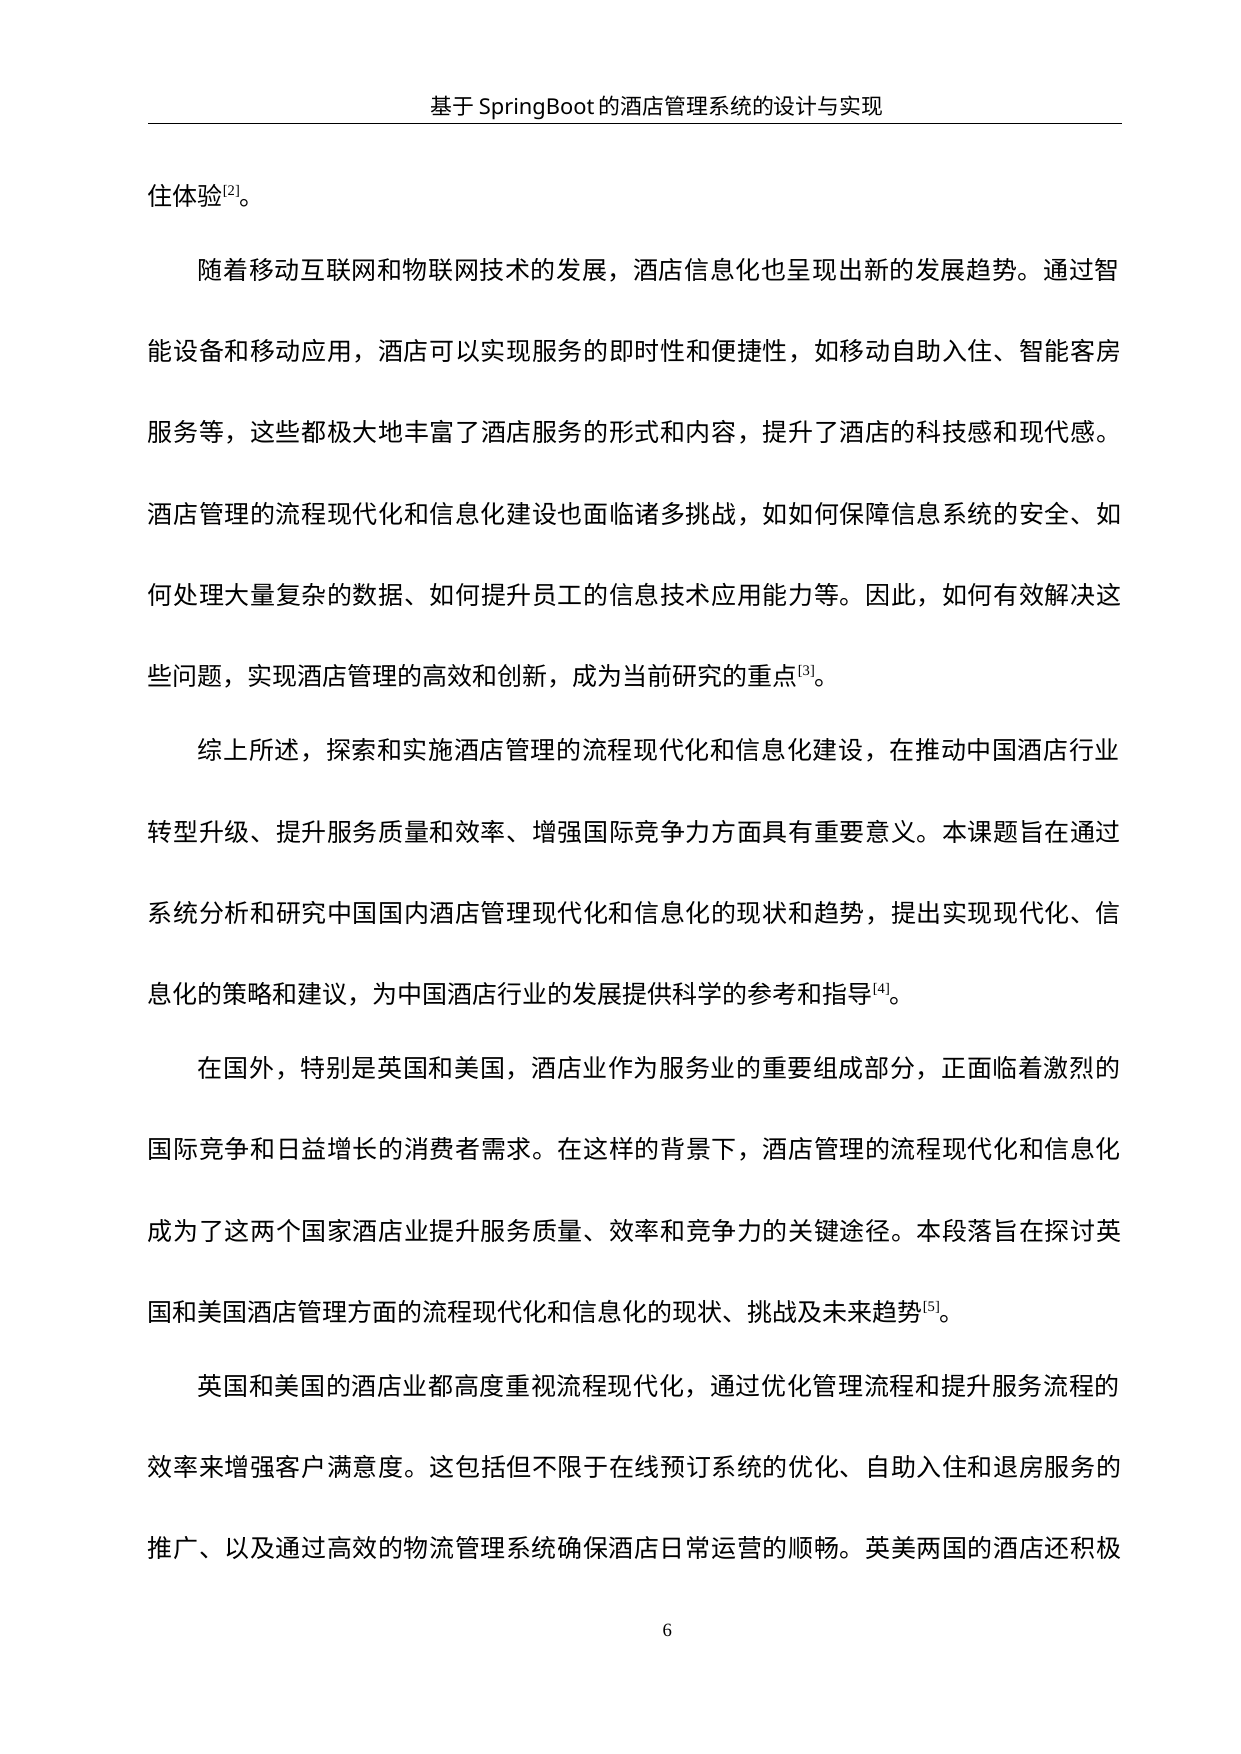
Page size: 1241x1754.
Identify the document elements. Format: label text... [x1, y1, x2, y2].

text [148, 162, 1122, 227]
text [148, 1352, 1122, 1579]
text 随着移动互联网和物联网技术的发展，酒店信息化也呈现出新的发展趋势。通过智能设备和移动应用，酒店可以实现服务的即时性和便捷性，如移动自助入住、智能客房服务等，这些都极大地丰富了酒店服务的形式和内容，提升了酒店的科技感和现代感。酒店管理的流程现代化和信息化建设也面临诸多挑战，如如何保障信息系统的安全、如何处理大量复杂的数据、如何提升员工的信息技术应用能力等。因此，如何有效解决这些问题，实现酒店管理的高效和创新，成为当前研究的重点[3]。 [148, 236, 1122, 707]
text 在国外，特别是英国和美国，酒店业作为服务业的重要组成部分，正面临着激烈的国际竞争和日益增长的消费者需求。在这样的背景下，酒店管理的流程现代化和信息化成为了这两个国家酒店业提升服务质量、效率和竞争力的关键途径。本段落旨在探讨英国和美国酒店管理方面的流程现代化和信息化的现状、挑战及未来趋势[5]。 [148, 1034, 1122, 1343]
text 综上所述，探索和实施酒店管理的流程现代化和信息化建设，在推动中国酒店行业转型升级、提升服务质量和效率、增强国际竞争力方面具有重要意义。本课题旨在通过系统分析和研究中国国内酒店管理现代化和信息化的现状和趋势，提出实现现代化、信息化的策略和建议，为中国酒店行业的发展提供科学的参考和指导[4]。 [148, 716, 1122, 1025]
